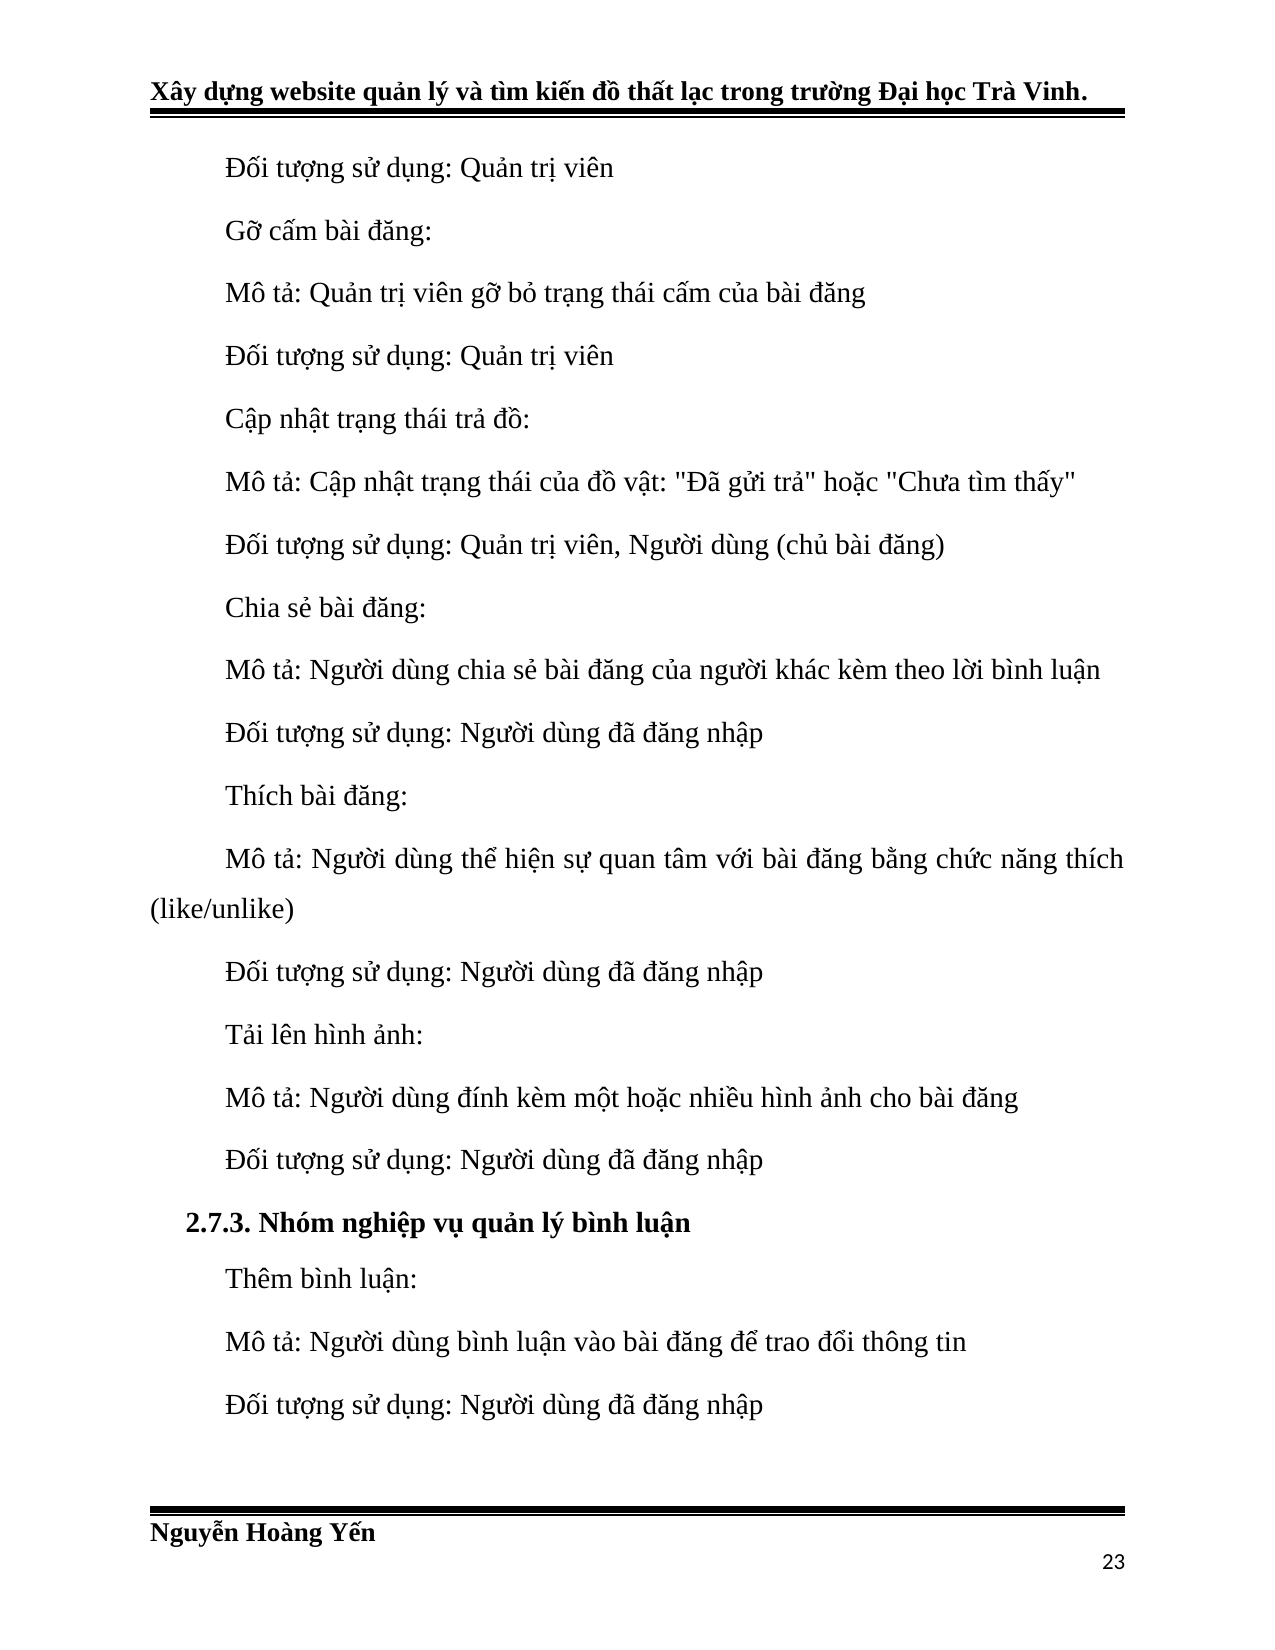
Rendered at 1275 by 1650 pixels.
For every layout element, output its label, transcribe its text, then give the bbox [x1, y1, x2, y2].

text Tải lên hình ảnh: [150, 1017, 1125, 1050]
text Đối tượng sử dụng: Người dùng đã đăng nhập [150, 954, 1125, 988]
text Mô tả: Cập nhật trạng thái của đồ vật: "Đã gửi trả" hoặc "Chưa tìm thấy" [150, 464, 1125, 498]
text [150, 1387, 1125, 1421]
text Đối tượng sử dụng: Quản trị viên [150, 150, 1125, 183]
text Mô tả: Người dùng chia sẻ bài đăng của người khác kèm theo lời bình luận [150, 652, 1125, 686]
text Thêm bình luận: [150, 1261, 1125, 1295]
text Đối tượng sử dụng: Quản trị viên, Người dùng (chủ bài đăng) [150, 527, 1125, 560]
text Mô tả: Người dùng đính kèm một hoặc nhiều hình ảnh cho bài đăng [150, 1080, 1125, 1113]
text Đối tượng sử dụng: Người dùng đã đăng nhập [150, 715, 1125, 749]
text Nhóm nghiệp vụ quản lý bình luận [185, 1205, 1125, 1239]
text Gỡ cấm bài đăng: [150, 213, 1125, 246]
text Mô tả: Quản trị viên gỡ bỏ trạng thái cấm của bài đăng [150, 276, 1125, 309]
text Cập nhật trạng thái trả đồ: [150, 401, 1125, 435]
text Đối tượng sử dụng: Người dùng đã đăng nhập [150, 1142, 1125, 1176]
text Chia sẻ bài đăng: [150, 590, 1125, 623]
text Thích bài đăng: [150, 778, 1125, 812]
text Mô tả: Người dùng thể hiện sự quan tâm với bài đăng bằng chức năng thích (like/unlike) [150, 841, 1125, 925]
text Đối tượng sử dụng: Quản trị viên [150, 338, 1125, 372]
text Mô tả: Người dùng bình luận vào bài đăng để trao đổi thông tin [150, 1324, 1125, 1358]
